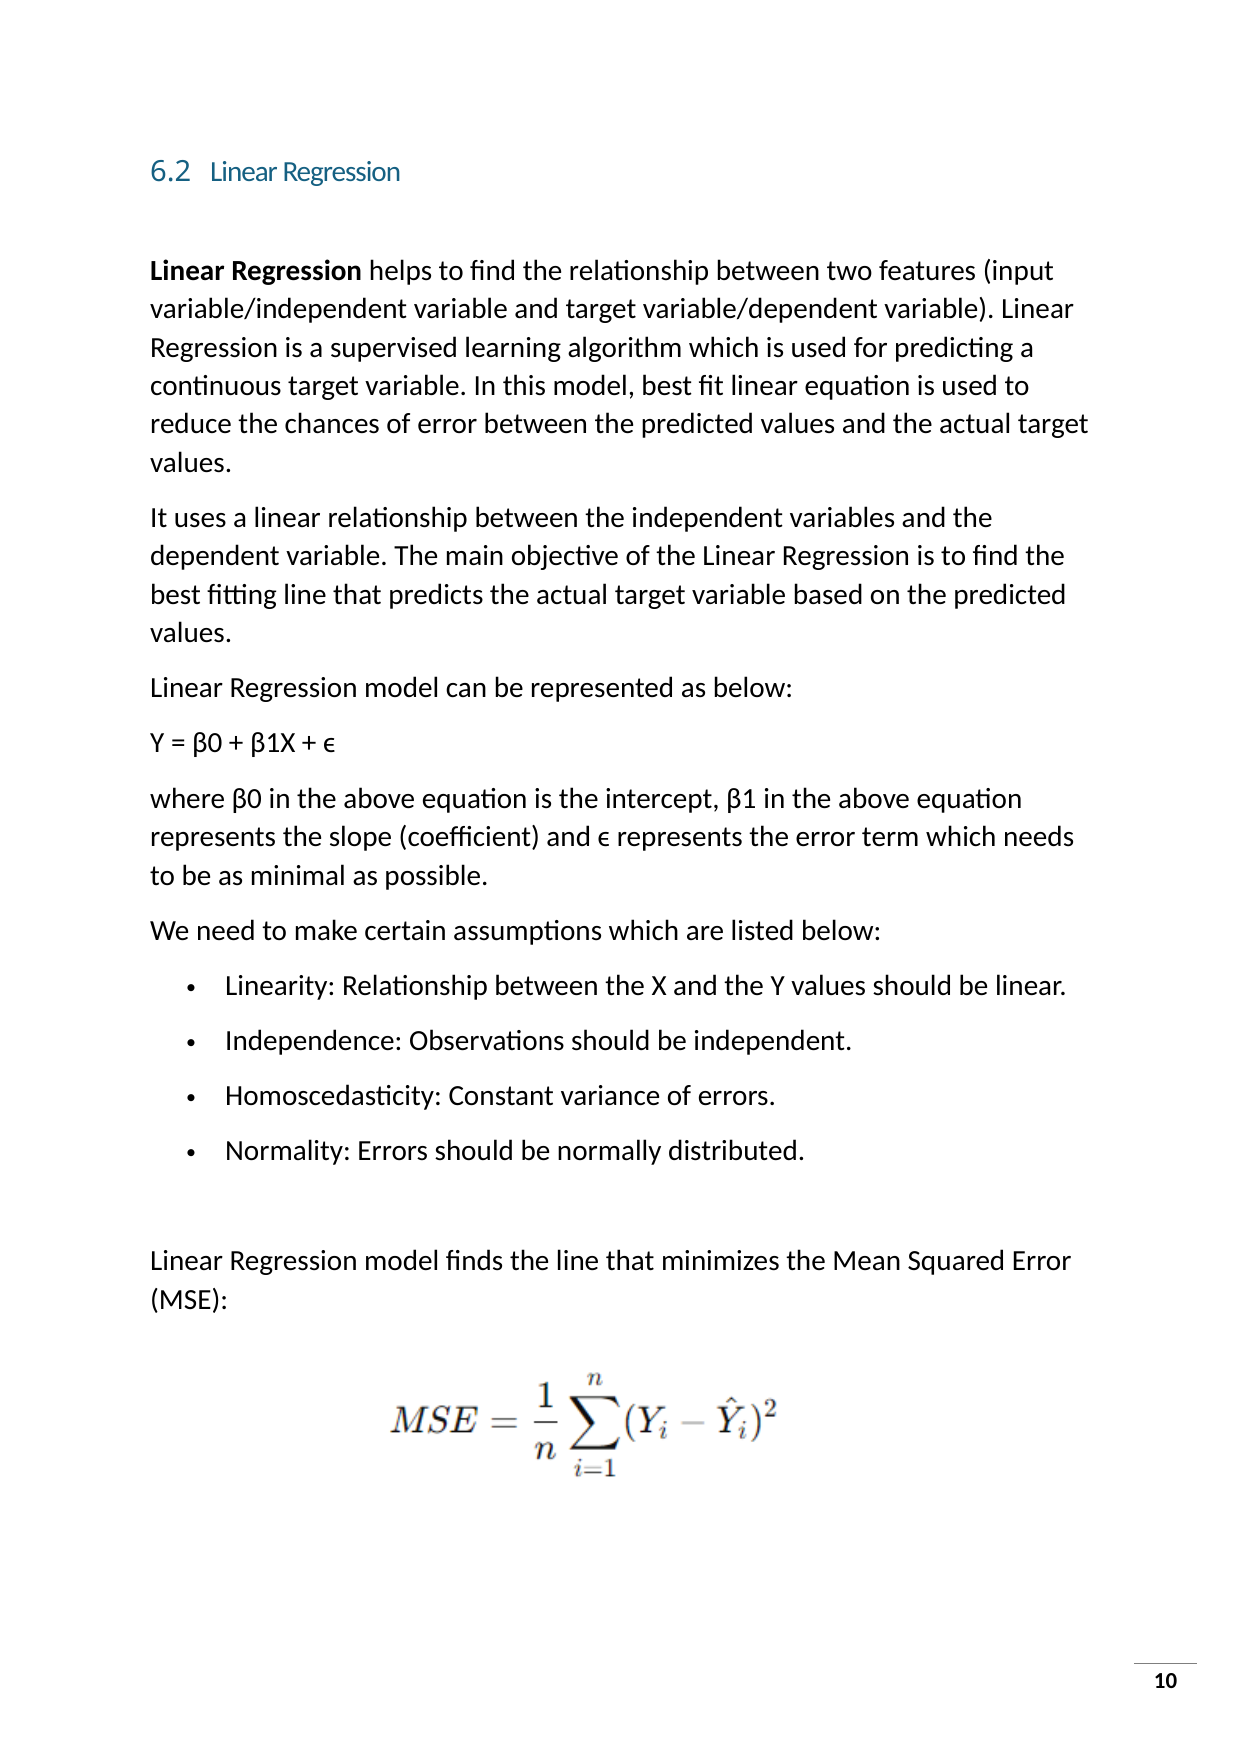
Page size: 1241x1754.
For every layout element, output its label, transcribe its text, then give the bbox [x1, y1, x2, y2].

list Independence: Observations should be independent. [187, 1022, 1090, 1057]
list Linearity: Relationship between the X and the Y values should be linear. [187, 967, 1090, 1002]
text Y = β0 + β1X + ϵ [150, 724, 1090, 760]
subtitle Linear Regression [150, 150, 1090, 190]
text Linear Regression model can be represented as below: [150, 669, 1090, 705]
text where β0​ in the above equation is the intercept, β1​ in the above equation represents the slope (coefficient) and ϵ represents the error term which needs to be as minimal as possible. [150, 780, 1090, 892]
picture [375, 1335, 842, 1538]
text Linear Regression model finds the line that minimizes the Mean Squared Error (MSE): [150, 1242, 1090, 1316]
list Homoscedasticity: Constant variance of errors. [187, 1077, 1090, 1113]
text Linear Regression helps to find the relationship between two features (input variable/independent variable and target variable/dependent variable). Linear Regression is a supervised learning algorithm which is used for predicting a continuous target variable. In this model, best fit linear equation is used to reduce the chances of error between the predicted values and the actual target values. [150, 252, 1090, 479]
list Normality: Errors should be normally distributed. [187, 1132, 1090, 1168]
text We need to make certain assumptions which are listed below: [150, 912, 1090, 947]
text It uses a linear relationship between the independent variables and the dependent variable. The main objective of the Linear Regression is to find the best fitting line that predicts the actual target variable based on the predicted values. [150, 499, 1090, 650]
